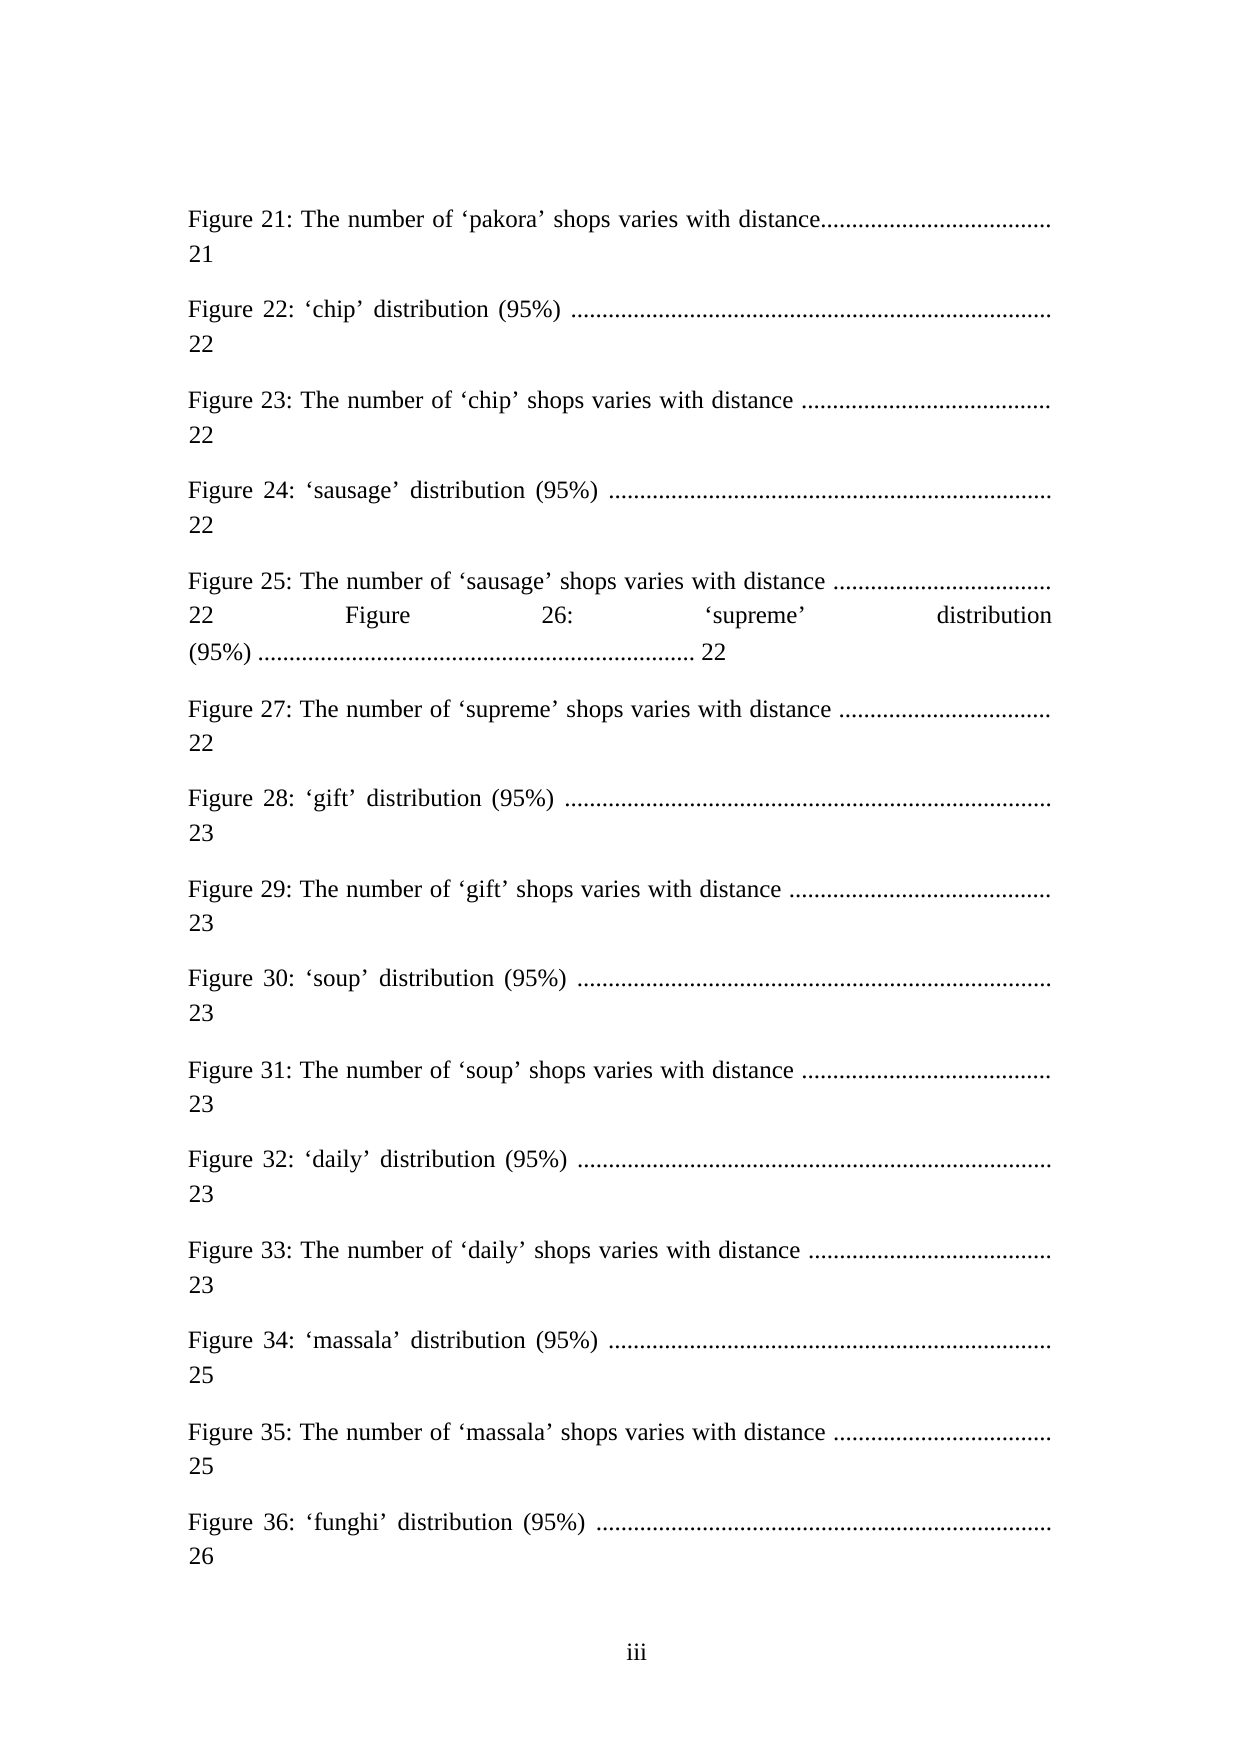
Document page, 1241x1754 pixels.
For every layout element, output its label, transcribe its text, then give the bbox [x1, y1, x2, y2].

text Figure 35: The number of ‘massala’ shops varies with distance ................................... 25 [188, 1417, 1052, 1482]
text Figure 25: The number of ‘sausage’ shops varies with distance ................................... 22 Figure 26: ‘supreme’ distribution (95%) ...................................................................... 22 [188, 566, 1052, 668]
text Figure 27: The number of ‘supreme’ shops varies with distance .................................. 22 [188, 694, 1052, 759]
text Figure 29: The number of ‘gift’ shops varies with distance .......................................... 23 [188, 874, 1052, 939]
text Figure 21: The number of ‘pakora’ shops varies with distance..................................... 21 [188, 204, 1052, 269]
text Figure 30: ‘soup’ distribution (95%) ............................................................................ 23 [188, 963, 1052, 1029]
text Figure 24: ‘sausage’ distribution (95%) ....................................................................... 22 [188, 475, 1052, 540]
text Figure 31: The number of ‘soup’ shops varies with distance ........................................ 23 [188, 1055, 1052, 1120]
text Figure 32: ‘daily’ distribution (95%) ............................................................................ 23 [188, 1144, 1052, 1209]
text Figure 34: ‘massala’ distribution (95%) ....................................................................... 25 [188, 1326, 1052, 1391]
text Figure 36: ‘funghi’ distribution (95%) ......................................................................... 26 [188, 1507, 1052, 1572]
text Figure 33: The number of ‘daily’ shops varies with distance ....................................... 23 [188, 1236, 1052, 1301]
text Figure 22: ‘chip’ distribution (95%) ............................................................................. 22 [188, 294, 1052, 359]
text Figure 28: ‘gift’ distribution (95%) .............................................................................. 23 [188, 783, 1052, 848]
text Figure 23: The number of ‘chip’ shops varies with distance ........................................ 22 [188, 385, 1052, 450]
